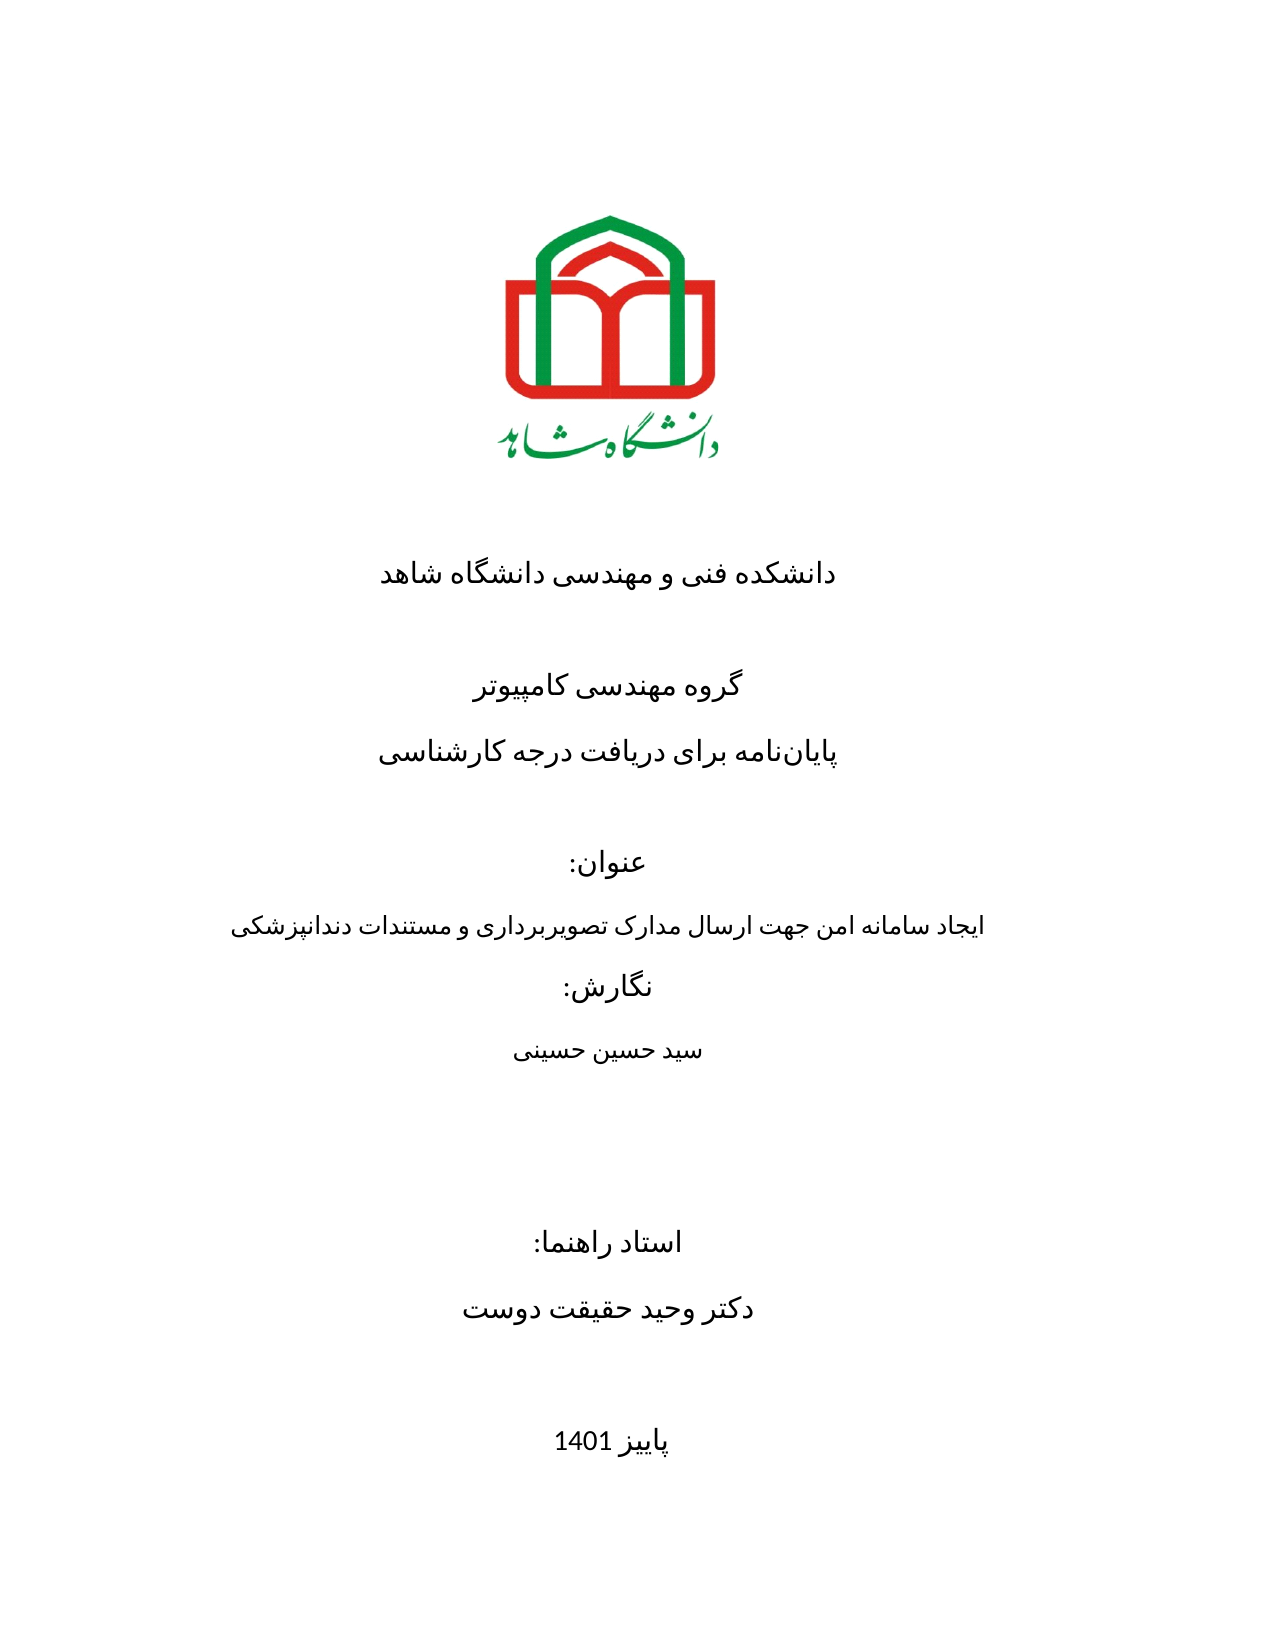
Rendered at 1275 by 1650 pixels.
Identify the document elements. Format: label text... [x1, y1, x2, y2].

text پاییز 1401 [150, 1422, 1125, 1458]
text دانشکده فنی و مهندسی دانشگاه شاهد [150, 555, 1125, 591]
text گروه مهندسی کامپیوتر [150, 667, 1125, 702]
text عنوان: [150, 844, 1125, 880]
text نگارش: [150, 968, 1125, 1004]
text ایجاد سامانه امن جهت ارسال مدارک تصویربرداری و مستندات دندانپزشکی [150, 910, 1125, 941]
text دکتر وحید حقیقت دوست [150, 1290, 1125, 1326]
text سید حسین حسینی [150, 1034, 1125, 1065]
picture [497, 215, 719, 459]
text استاد راهنما: [150, 1224, 1125, 1260]
text پایان‌نامه برای دریافت درجه کارشناسی [150, 733, 1125, 768]
